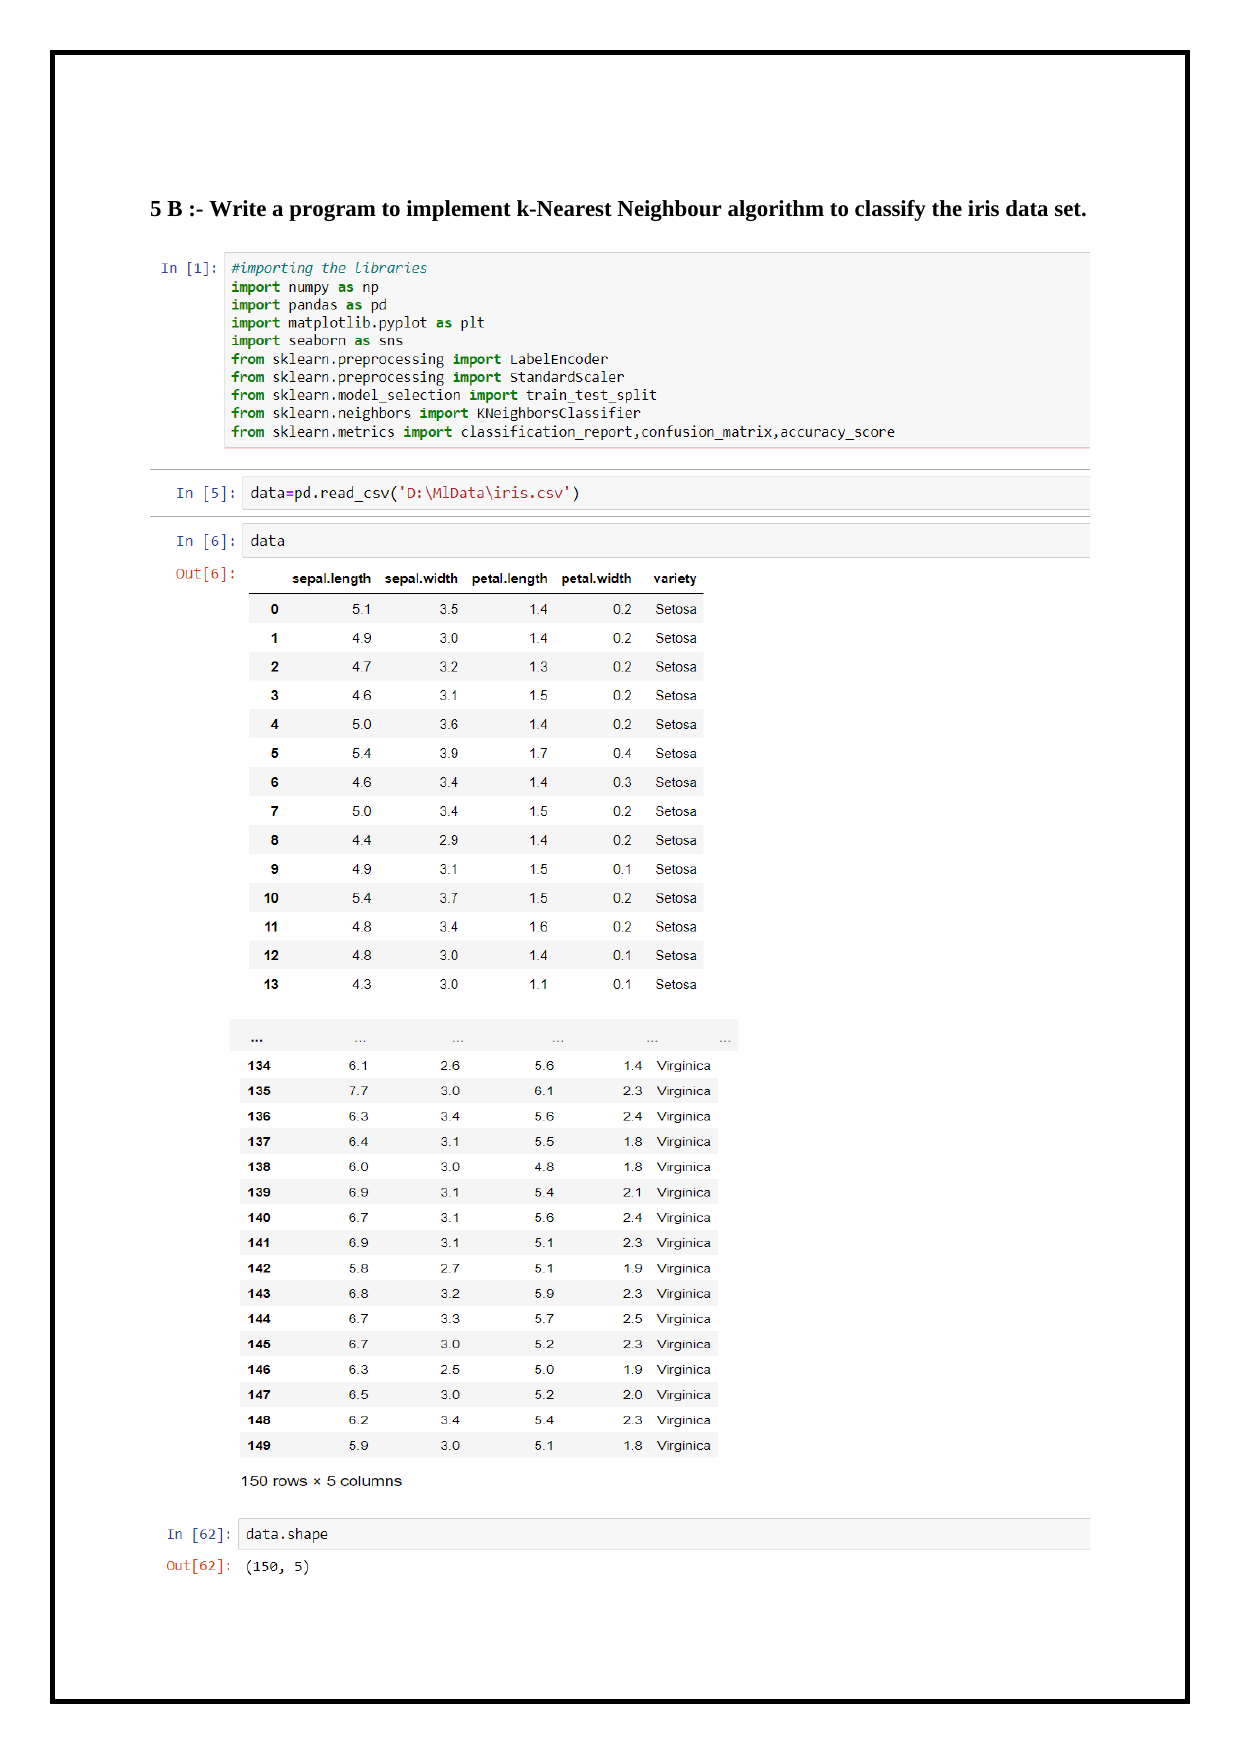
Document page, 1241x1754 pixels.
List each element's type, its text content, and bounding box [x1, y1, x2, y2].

picture [150, 240, 1091, 449]
text 5 B :- Write a program to implement k-Nearest Neighbour algorithm to classify the iris data set. [150, 195, 1090, 221]
picture [150, 1053, 1102, 1492]
picture [150, 1510, 1091, 1590]
picture [150, 1014, 1091, 1051]
picture [150, 467, 1091, 996]
